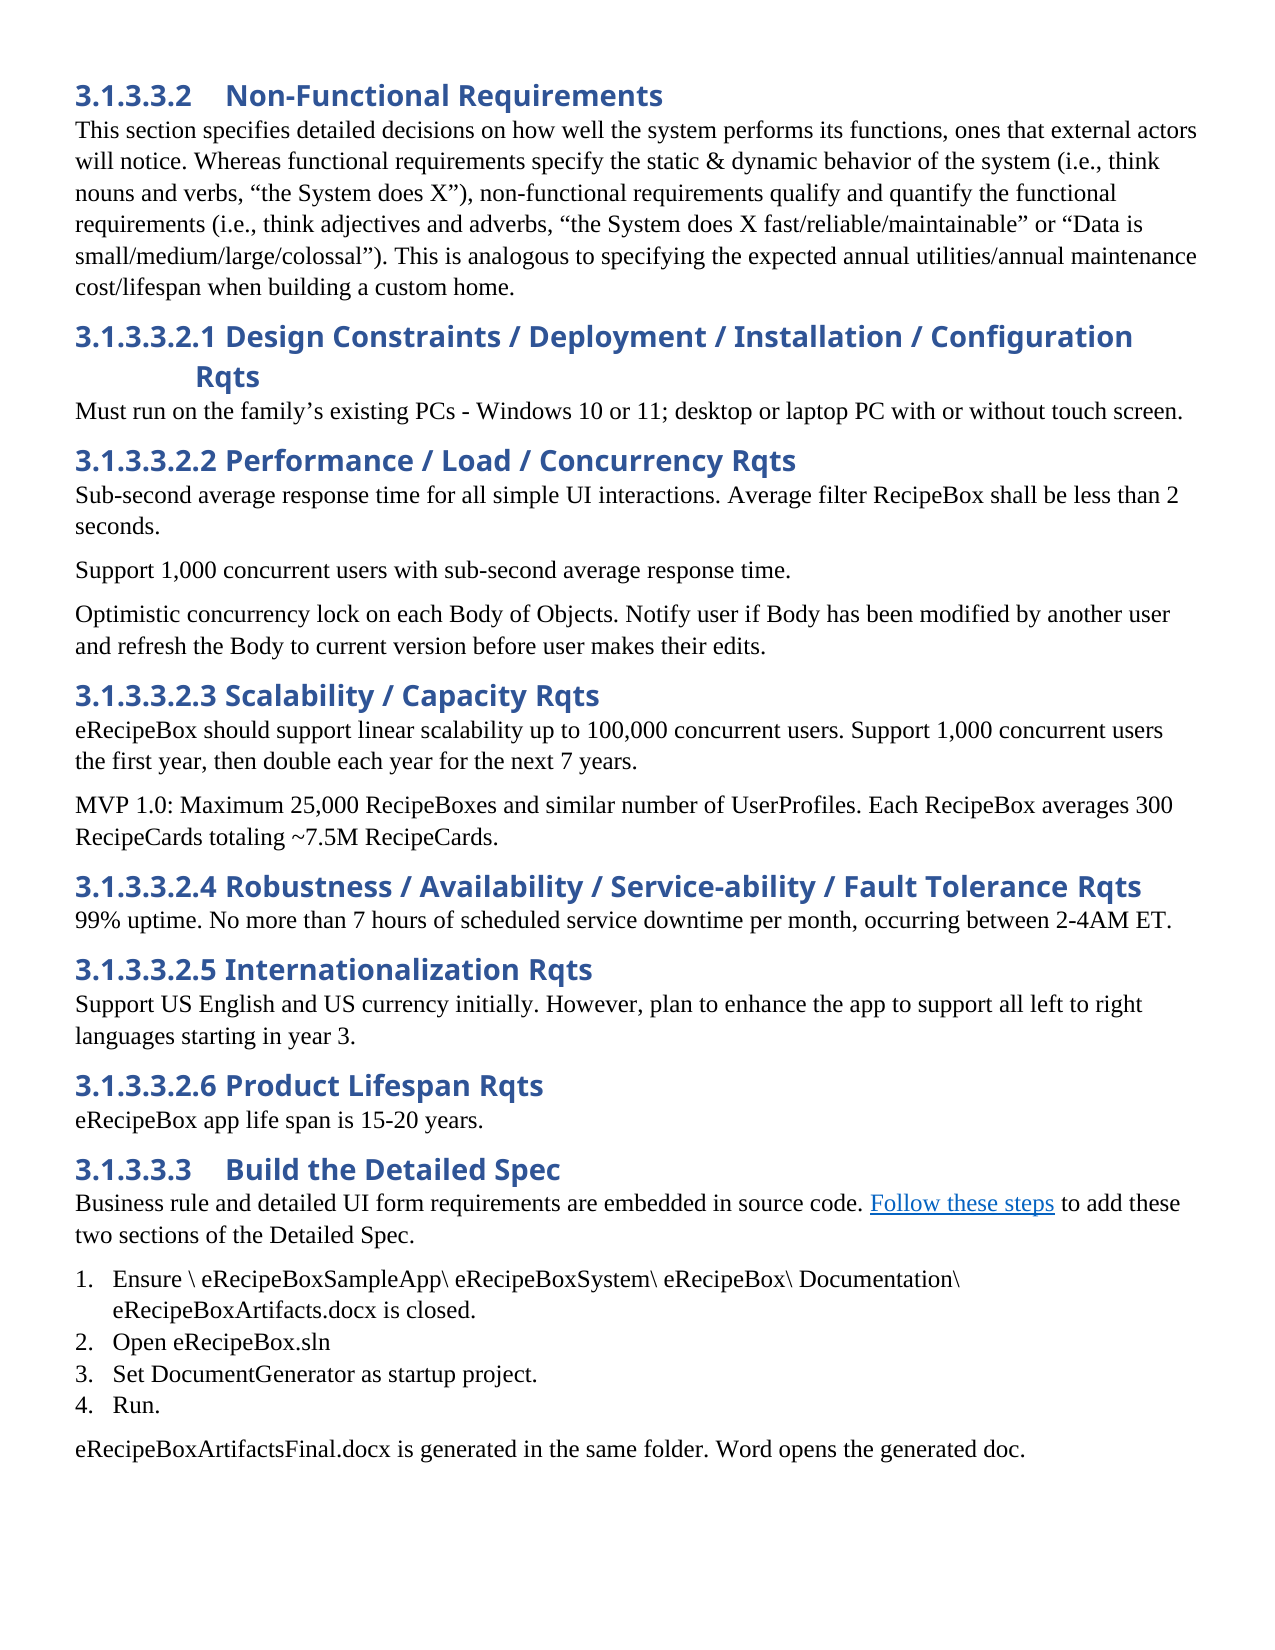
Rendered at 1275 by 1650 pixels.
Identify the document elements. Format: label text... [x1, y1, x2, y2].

list Ensure \ eRecipeBoxSampleApp\ eRecipeBoxSystem\ eRecipeBox\ Documentation\ eRecipeBoxArtifacts.docx is closed. [75, 1264, 1200, 1324]
text This section specifies detailed decisions on how well the system performs its functions, ones that external actors will notice. Whereas functional requirements specify the static & dynamic behavior of the system (i.e., think nouns and verbs, “the System does X”), non-functional requirements qualify and quantify the functional requirements (i.e., think adjectives and adverbs, “the System does X fast/reliable/maintainable” or “Data is small/medium/large/colossal”). This is analogous to specifying the expected annual utilities/annual maintenance cost/lifespan when building a custom home. [75, 115, 1200, 301]
list Set DocumentGenerator as startup project. [75, 1359, 1200, 1387]
subtitle Non-Functional Requirements [75, 75, 1200, 115]
text eRecipeBox should support linear scalability up to 100,000 concurrent users. Support 1,000 concurrent users the first year, then double each year for the next 7 years. [75, 715, 1200, 775]
subtitle Internationalization Rqts [75, 950, 1200, 989]
text Optimistic concurrency lock on each Body of Objects. Notify user if Body has been modified by another user and refresh the Body to current version before user makes their edits. [75, 599, 1200, 660]
list Open eRecipeBox.sln [75, 1327, 1200, 1356]
list Run. [75, 1390, 1200, 1419]
text Business rule and detailed UI form requirements are embedded in source code. Follow these steps to add these two sections of the Detailed Spec. [75, 1188, 1200, 1249]
text eRecipeBox app life span is 15-20 years. [75, 1105, 1200, 1133]
text Support US English and US currency initially. However, plan to enhance the app to support all left to right languages starting in year 3. [75, 989, 1200, 1050]
text Must run on the family’s existing PCs - Windows 10 or 11; desktop or laptop PC with or without touch screen. [75, 396, 1200, 425]
subtitle Performance / Load / Concurrency Rqts [75, 440, 1200, 480]
subtitle Build the Detailed Spec [75, 1149, 1200, 1188]
subtitle Scalability / Capacity Rqts [75, 675, 1200, 715]
text 99% uptime. No more than 7 hours of scheduled service downtime per month, occurring between 2-4AM ET. [75, 906, 1200, 934]
text MVP 1.0: Maximum 25,000 RecipeBoxes and similar number of UserProfiles. Each RecipeBox averages 300 RecipeCards totaling ~7.5M RecipeCards. [75, 790, 1200, 851]
text Support 1,000 concurrent users with sub-second average response time. [75, 555, 1200, 584]
text eRecipeBoxArtifactsFinal.docx is generated in the same folder. Word opens the generated doc. [75, 1434, 1200, 1463]
subtitle Design Constraints / Deployment / Installation / Configuration Rqts [75, 317, 1200, 396]
text Sub-second average response time for all simple UI interactions. Average filter RecipeBox shall be less than 2 seconds. [75, 480, 1200, 540]
subtitle Product Lifespan Rqts [75, 1065, 1200, 1105]
subtitle Robustness / Availability / Service-ability / Fault Tolerance Rqts [75, 866, 1200, 906]
